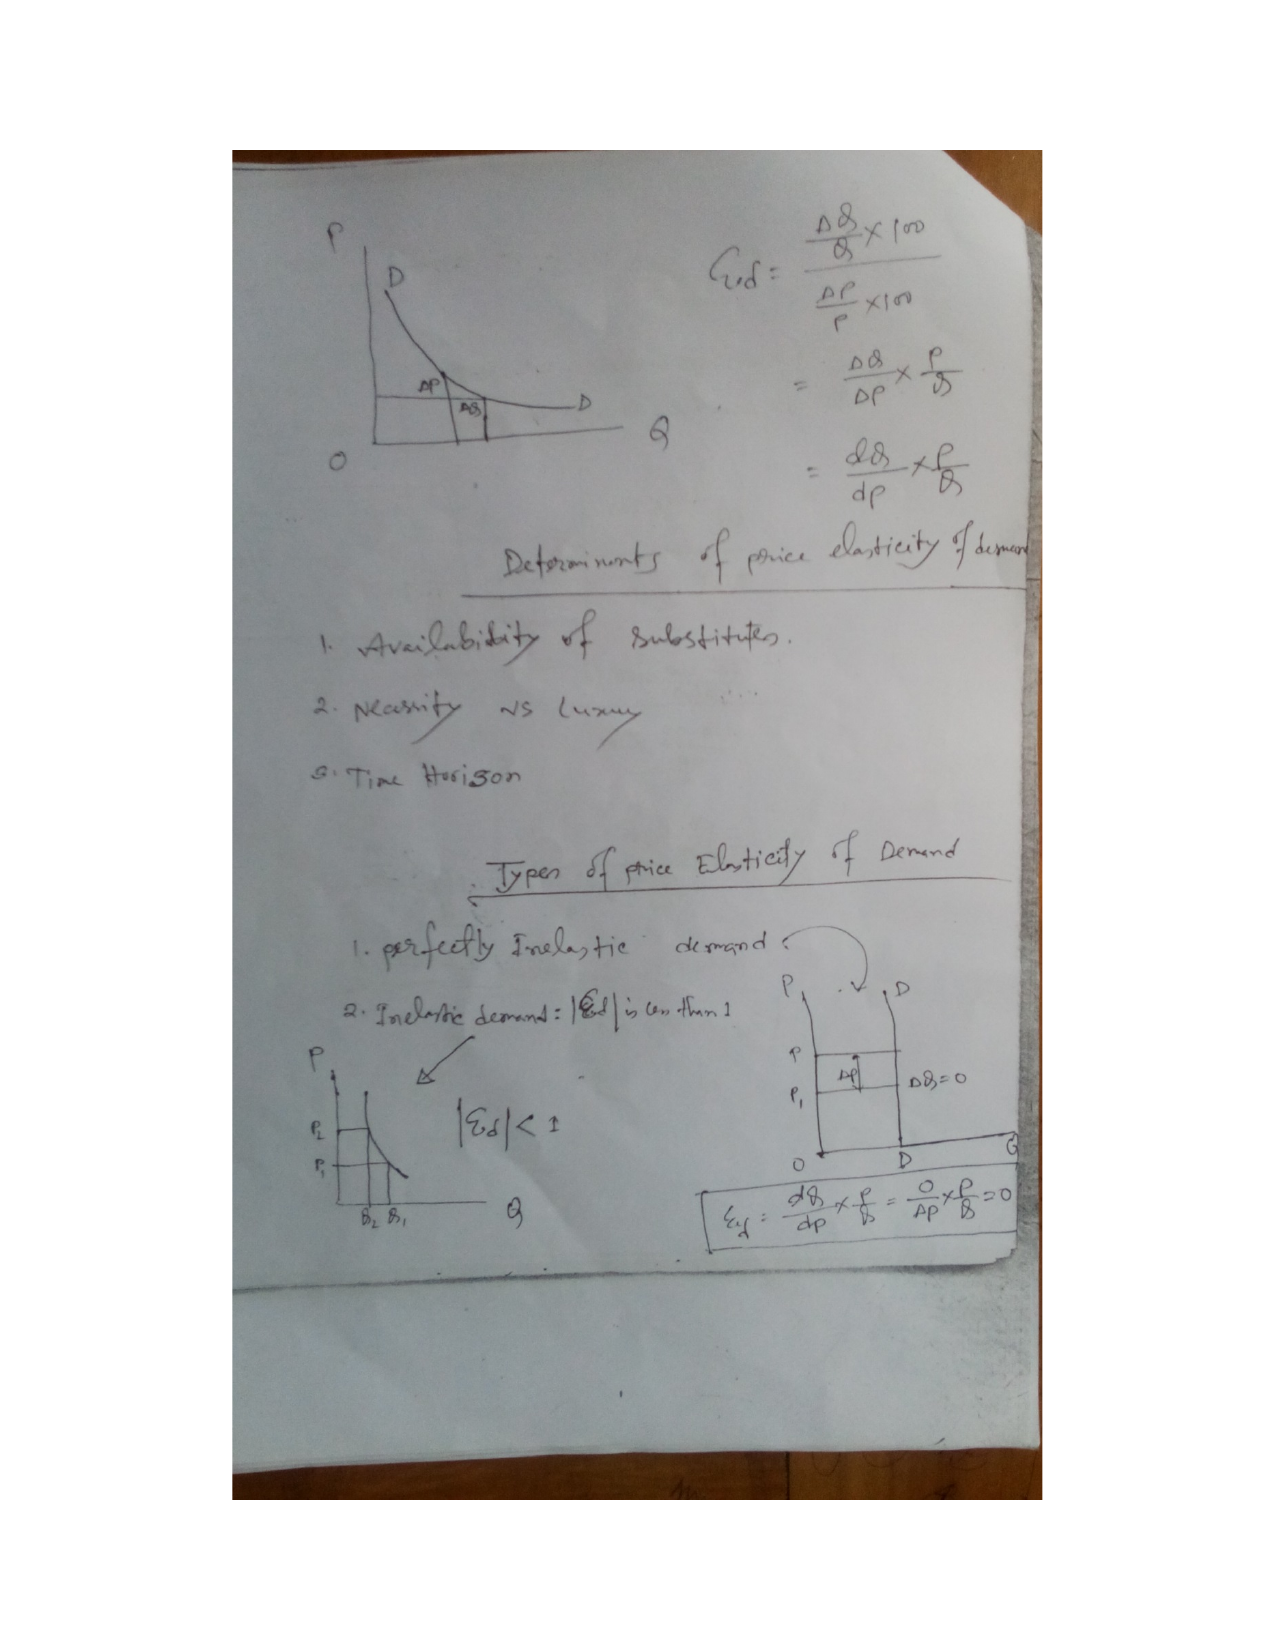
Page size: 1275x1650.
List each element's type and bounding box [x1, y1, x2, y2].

picture [232, 150, 1043, 1500]
